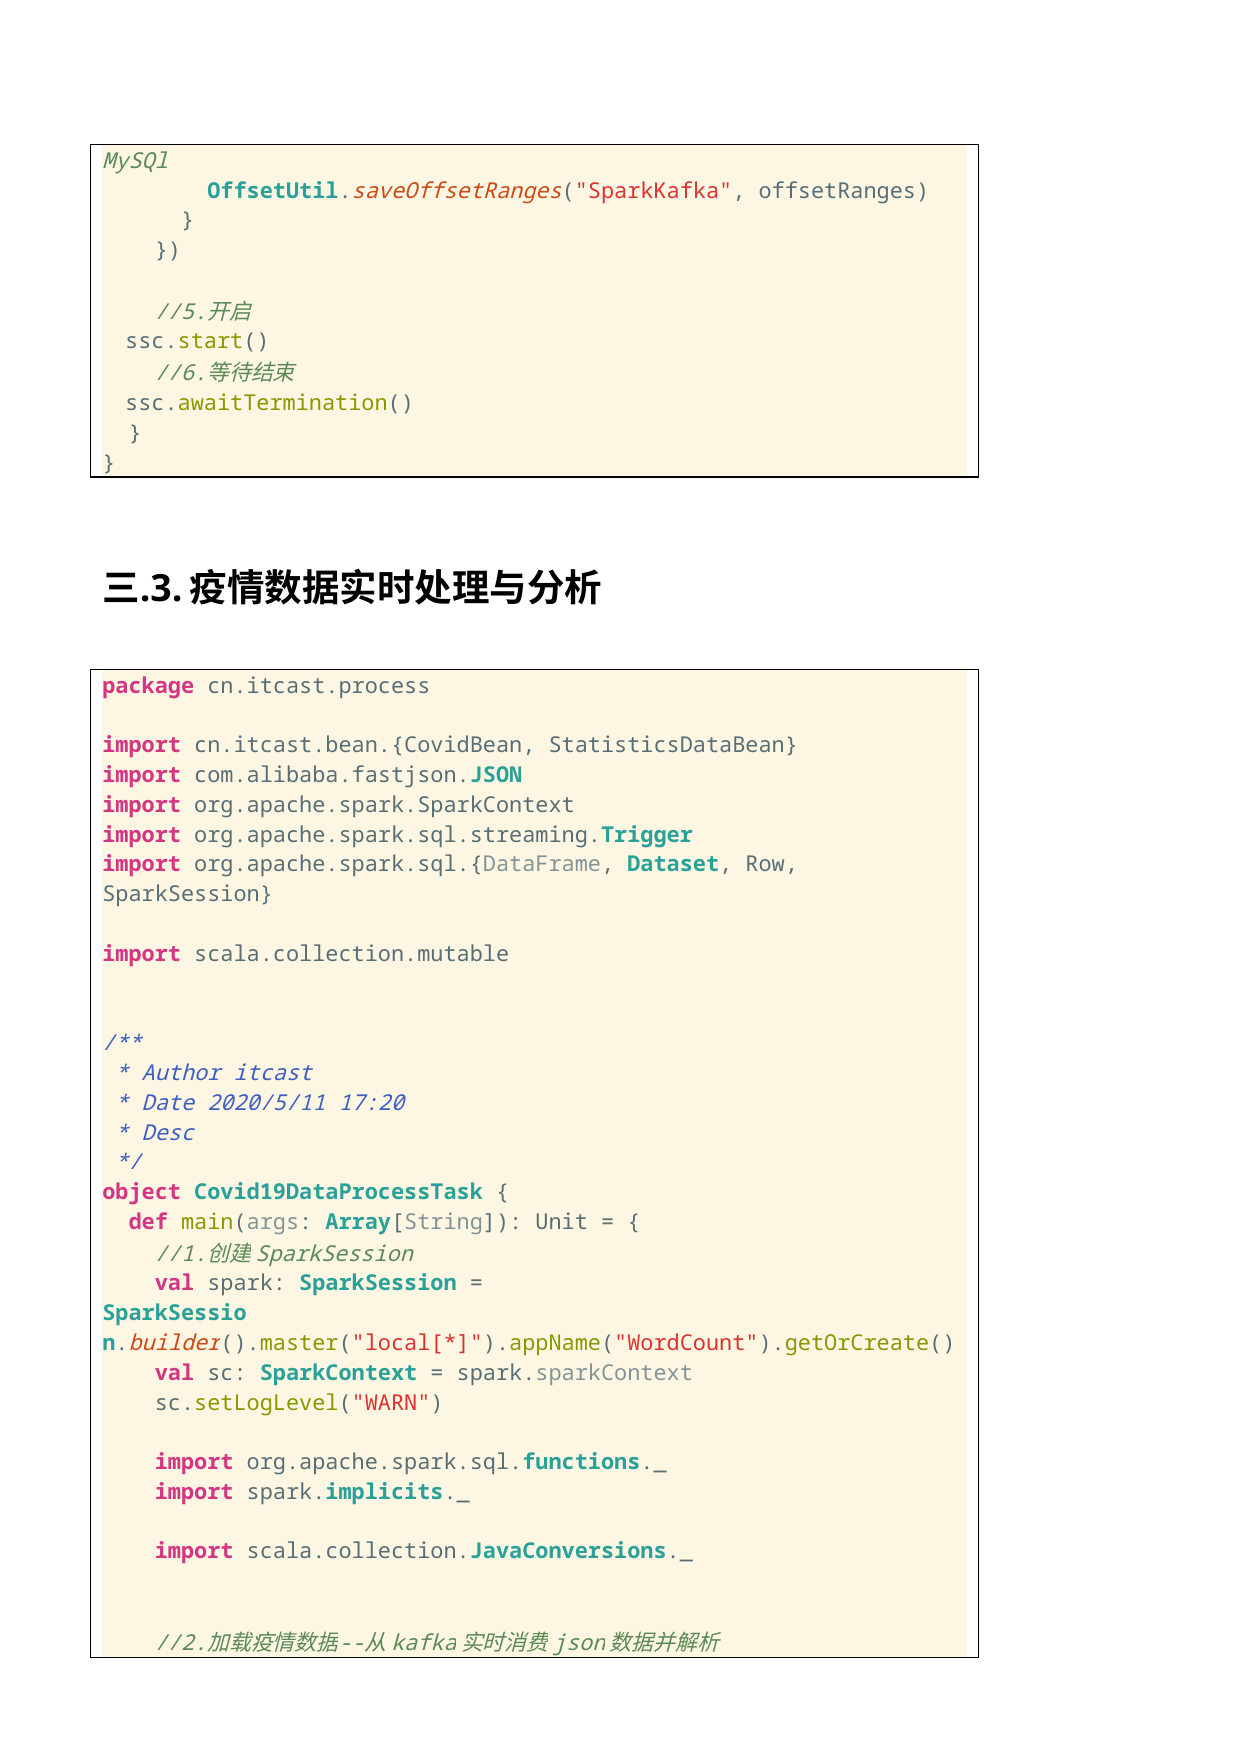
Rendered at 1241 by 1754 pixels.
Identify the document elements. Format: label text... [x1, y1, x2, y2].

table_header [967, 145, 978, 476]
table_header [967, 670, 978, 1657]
subtitle 疫情数据实时处理与分析 [102, 558, 1182, 612]
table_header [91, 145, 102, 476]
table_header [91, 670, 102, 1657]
